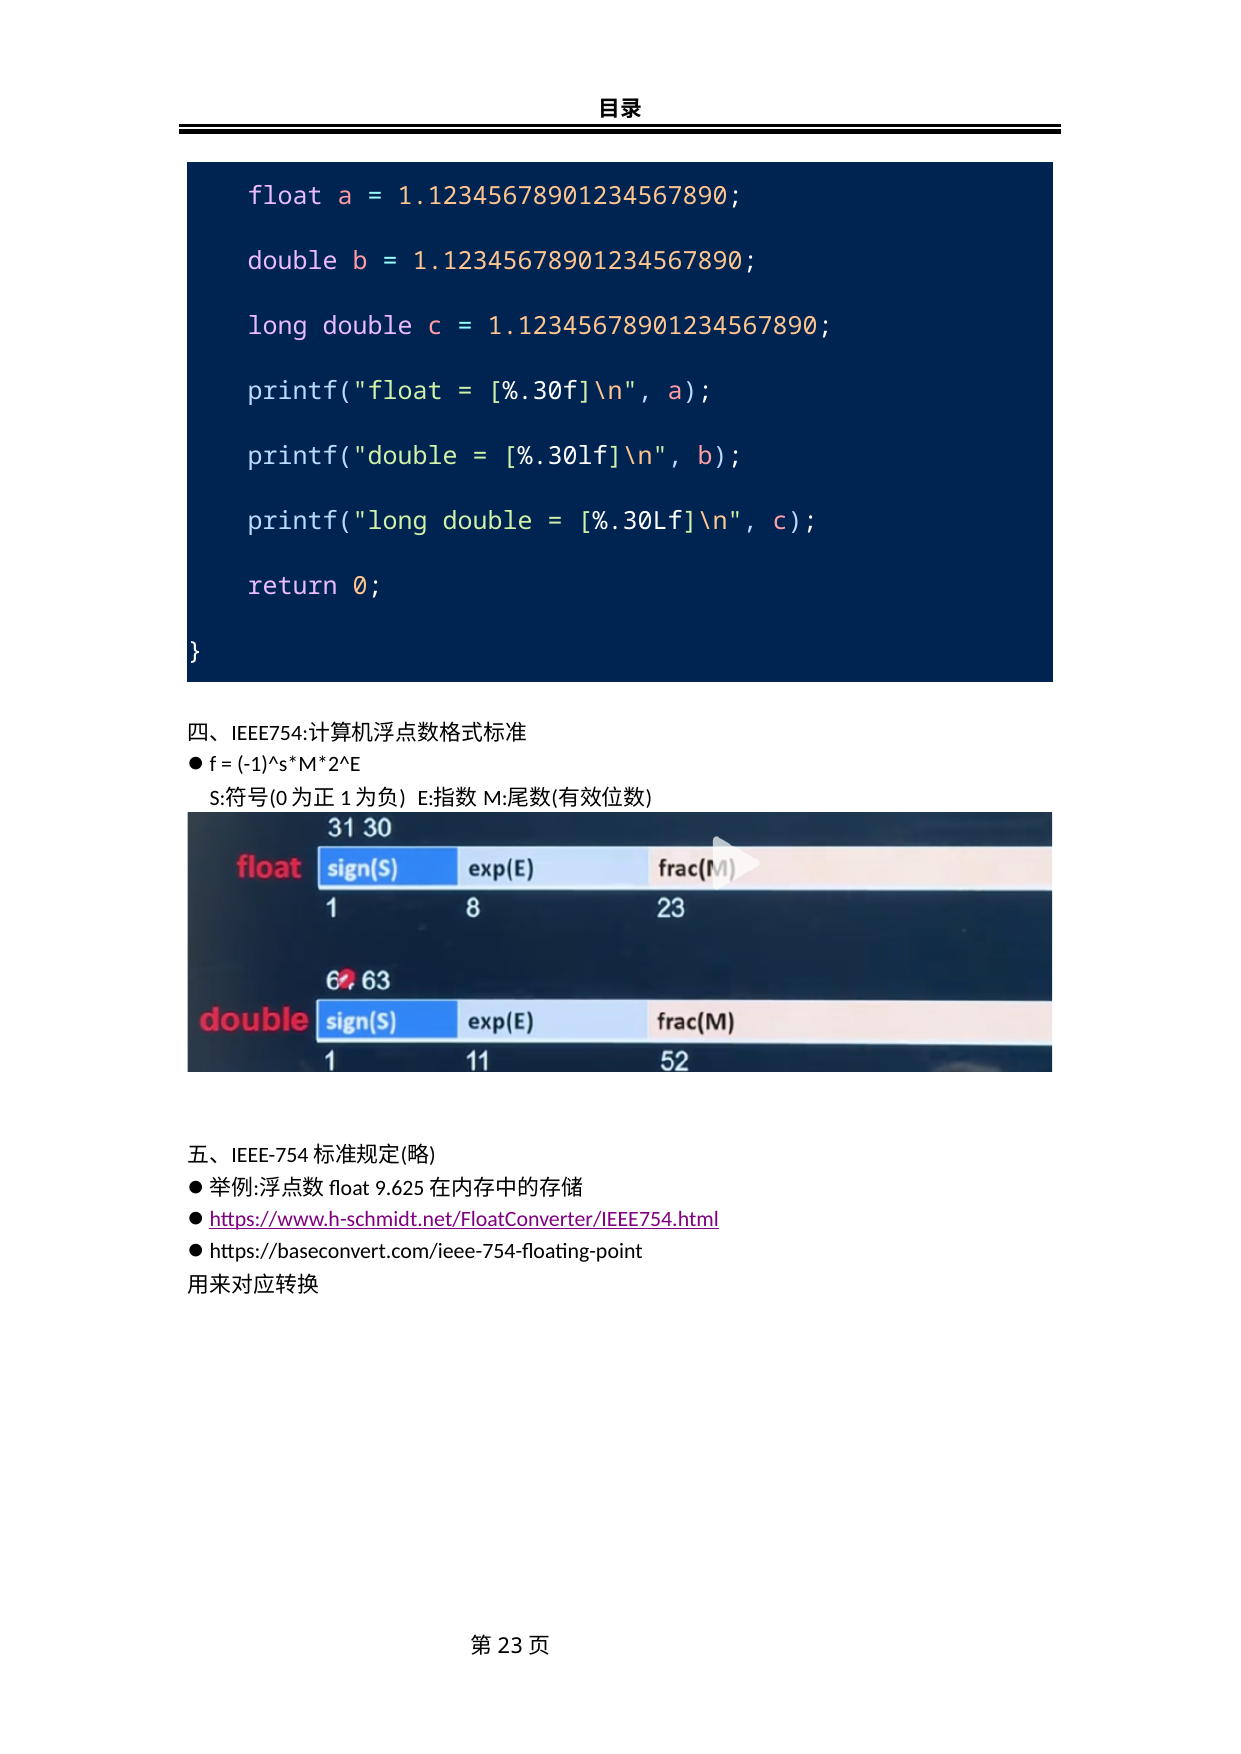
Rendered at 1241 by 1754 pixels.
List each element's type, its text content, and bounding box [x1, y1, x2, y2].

text } [187, 617, 1053, 682]
text printf("double = [%.30lf]\n", b); [187, 422, 1053, 487]
list S:符号(0为正 1为负) E:指数 M:尾数(有效位数) [187, 779, 1053, 812]
list IEEE-754标准规定(略) [187, 1137, 1053, 1169]
text long double c = 1.12345678901234567890; [187, 292, 1053, 357]
text printf("long double = [%.30Lf]\n", c); [187, 487, 1053, 552]
list https://baseconvert.com/ieee-754-floating-point [187, 1234, 1053, 1267]
picture [187, 812, 1053, 1072]
list 用来对应转换 [187, 1267, 1053, 1299]
list https://www.h-schmidt.net/FloatConverter/IEEE754.html [187, 1202, 1053, 1234]
text printf("float = [%.30f]\n", a); [187, 357, 1053, 422]
text return 0; [187, 552, 1053, 617]
list f = (-1)^s*M*2^E [187, 747, 1053, 779]
list IEEE754:计算机浮点数格式标准 [187, 714, 1053, 747]
list 举例:浮点数float 9.625 在内存中的存储 [187, 1169, 1053, 1202]
text double b = 1.12345678901234567890; [187, 227, 1053, 292]
text float a = 1.12345678901234567890; [187, 162, 1053, 227]
